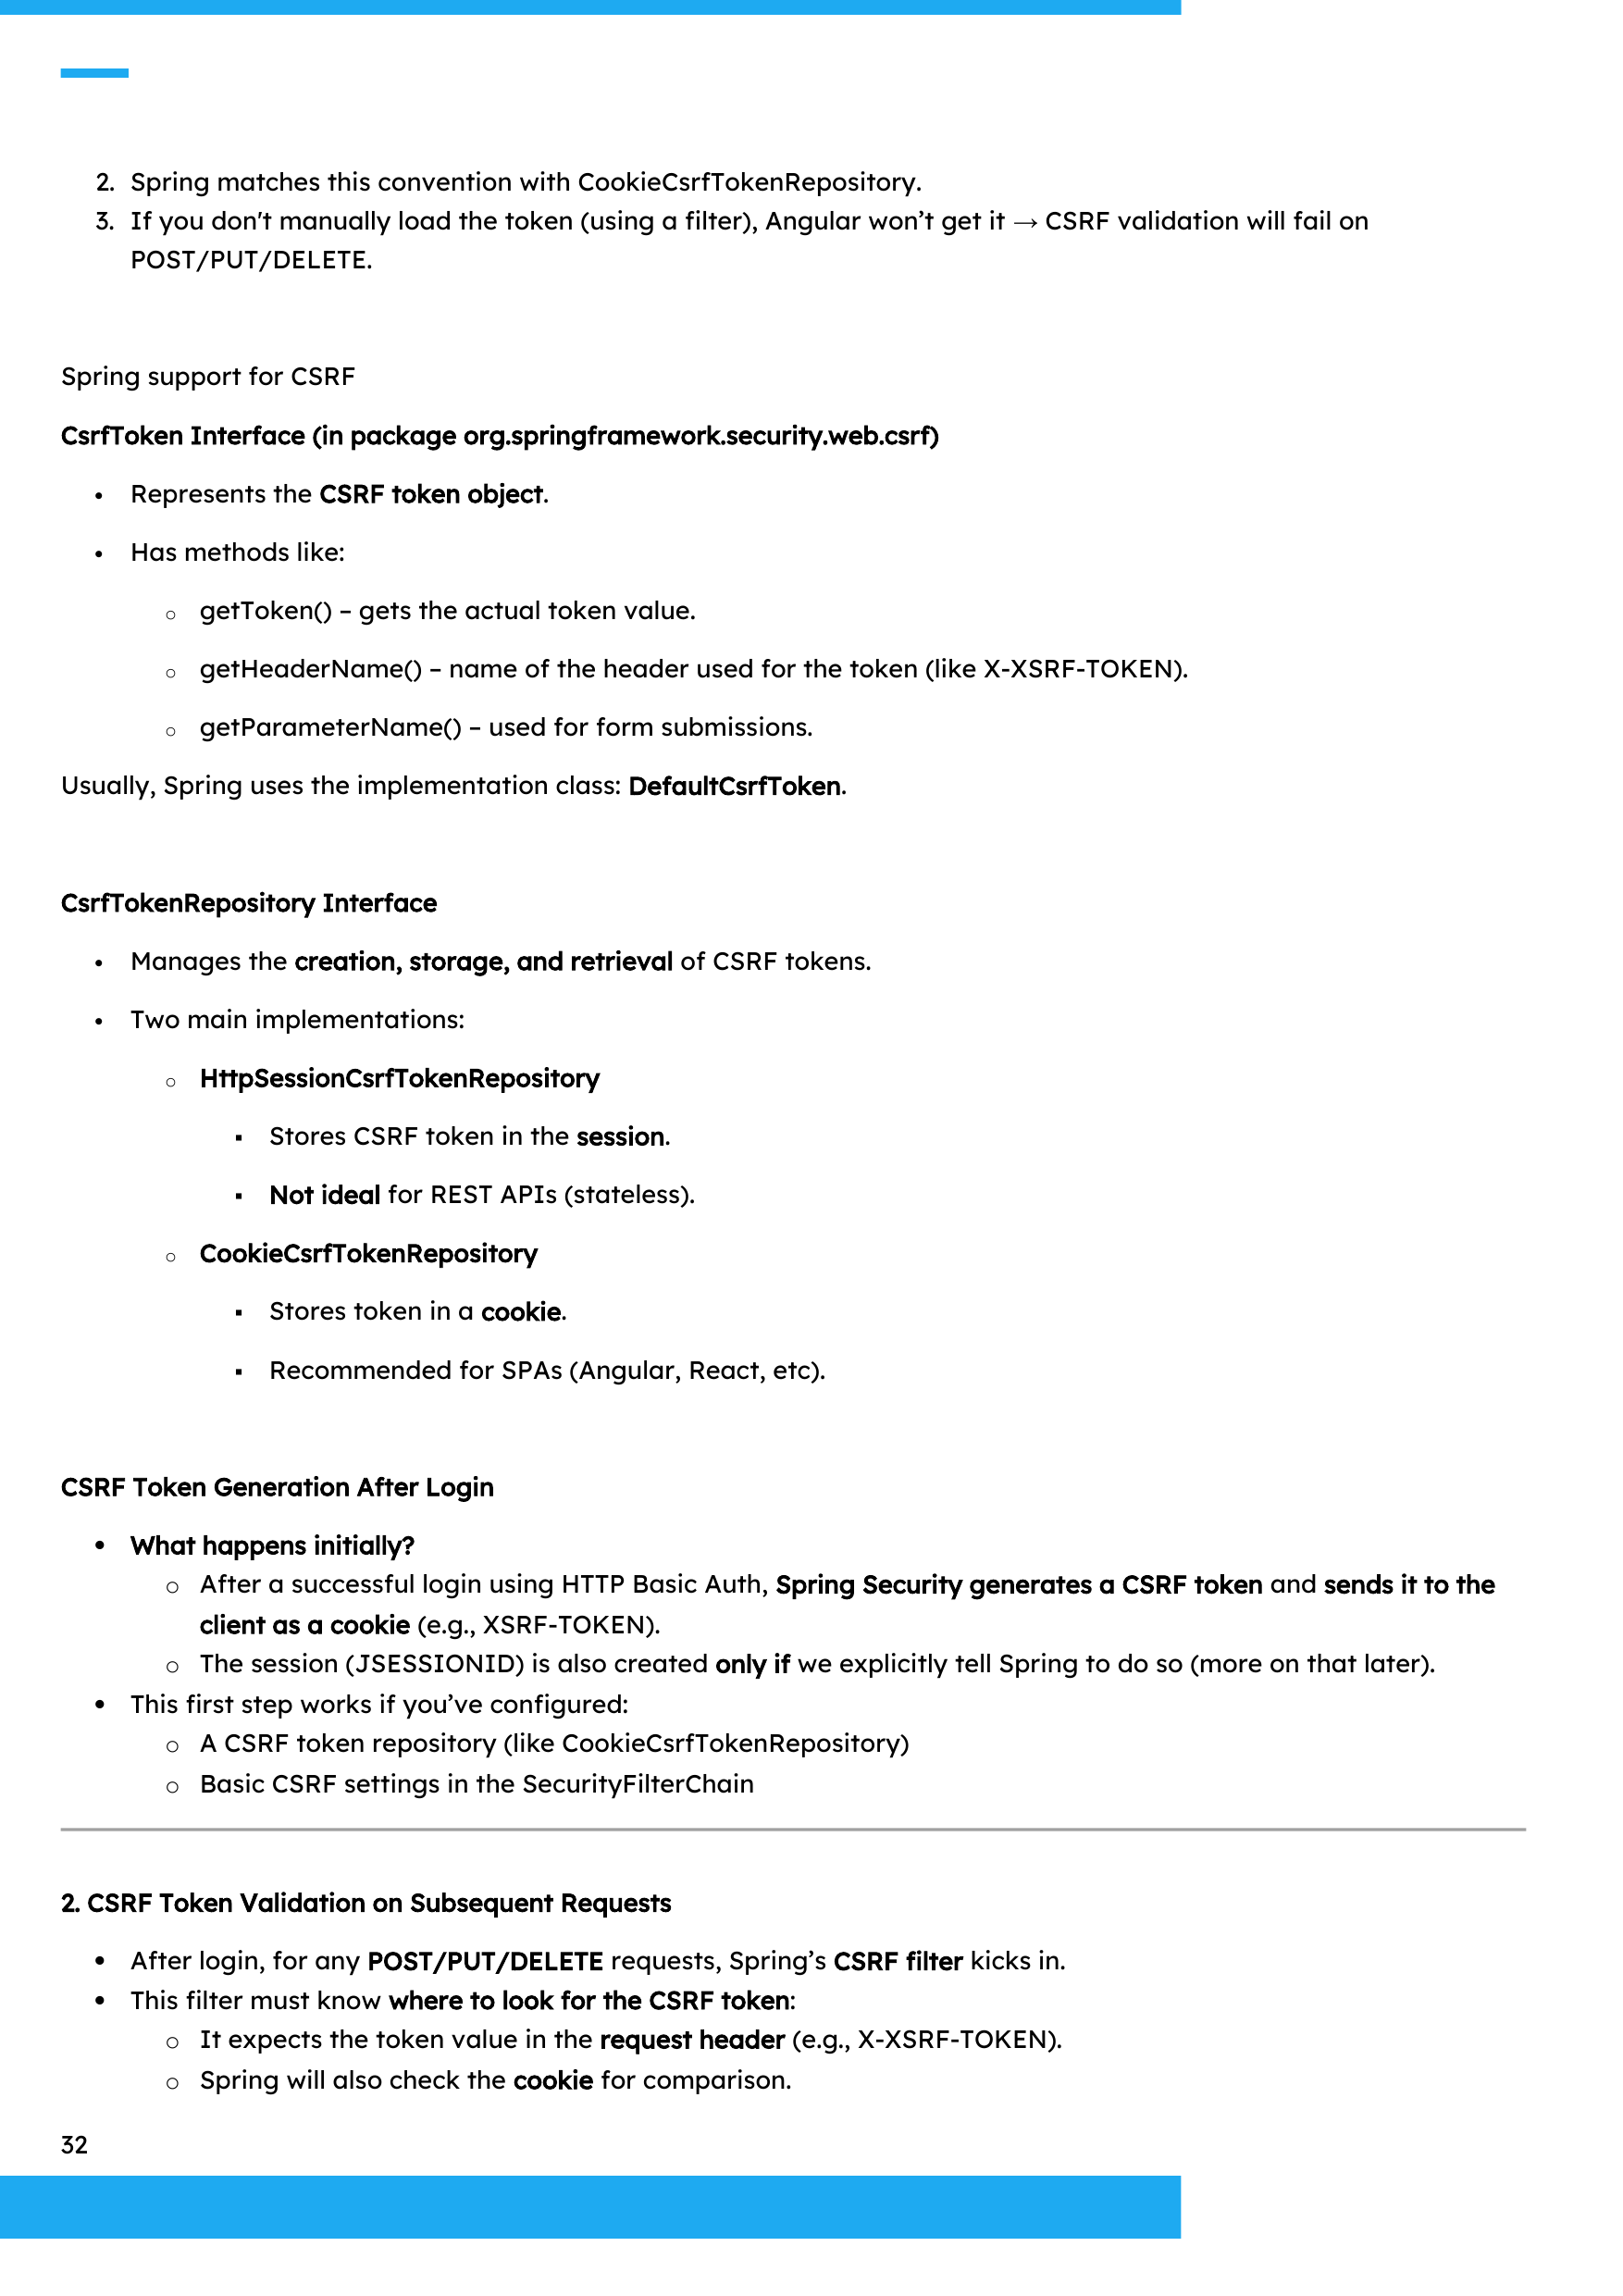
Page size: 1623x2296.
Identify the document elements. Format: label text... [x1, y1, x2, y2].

list Recommended for SPAs (Angular, React, etc). [234, 1354, 1526, 1385]
list Spring matches this convention with CookieCsrfTokenRepository. [95, 166, 1526, 197]
list After login, for any POST/PUT/DELETE requests, Spring’s CSRF filter kicks in. [95, 1945, 1526, 1977]
list Basic CSRF settings in the SecurityFilterChain [165, 1769, 1526, 1801]
list This filter must know where to look for the CSRF token: [95, 1984, 1526, 2016]
list Spring will also check the cookie for comparison. [165, 2064, 1526, 2096]
list getToken() – gets the actual token value. [165, 594, 1526, 626]
list Two main implementations: [95, 1003, 1526, 1035]
list What happens initially? [95, 1529, 1526, 1560]
text CsrfToken Interface (in package org.springframework.security.web.csrf) [61, 419, 1526, 451]
text Spring support for CSRF [61, 361, 1526, 391]
list If you don't manually load the token (using a filter), Angular won’t get it → CSRF validation will fail on POST/PUT/DELETE. [95, 205, 1526, 275]
text 2. CSRF Token Validation on Subsequent Requests [61, 1886, 1526, 1917]
list Stores CSRF token in the session. [234, 1120, 1526, 1151]
list The session (JSESSIONID) is also created only if we explicitly tell Spring to do so (more on that later). [165, 1647, 1526, 1681]
list Has methods like: [95, 536, 1526, 567]
list Not ideal for REST APIs (stateless). [234, 1178, 1526, 1210]
list getParameterName() – used for form submissions. [165, 711, 1526, 742]
list It expects the token value in the request header (e.g., X-XSRF-TOKEN). [165, 2023, 1526, 2055]
list HttpSessionCsrfTokenRepository [165, 1061, 1526, 1093]
list This first step works if you’ve configured: [95, 1688, 1526, 1719]
text Usually, Spring uses the implementation class: DefaultCsrfToken. [61, 770, 1526, 800]
list Manages the creation, storage, and retrieval of CSRF tokens. [95, 945, 1526, 976]
list After a successful login using HTTP Basic Auth, Spring Security generates a CSRF token and sends it to the client as a cookie (e.g., XSRF-TOKEN). [165, 1568, 1526, 1640]
text CsrfTokenRepository Interface [61, 887, 1526, 918]
list Represents the CSRF token object. [95, 478, 1526, 509]
list getHeaderName() – name of the header used for the token (like X-XSRF-TOKEN). [165, 652, 1526, 684]
list CookieCsrfTokenRepository [165, 1237, 1526, 1268]
picture [0, 0, 1182, 15]
list A CSRF token repository (like CookieCsrfTokenRepository) [165, 1728, 1526, 1760]
text CSRF Token Generation After Login [61, 1471, 1526, 1502]
picture [60, 68, 129, 78]
picture [0, 2176, 1182, 2239]
list Stores token in a cookie. [234, 1296, 1526, 1326]
